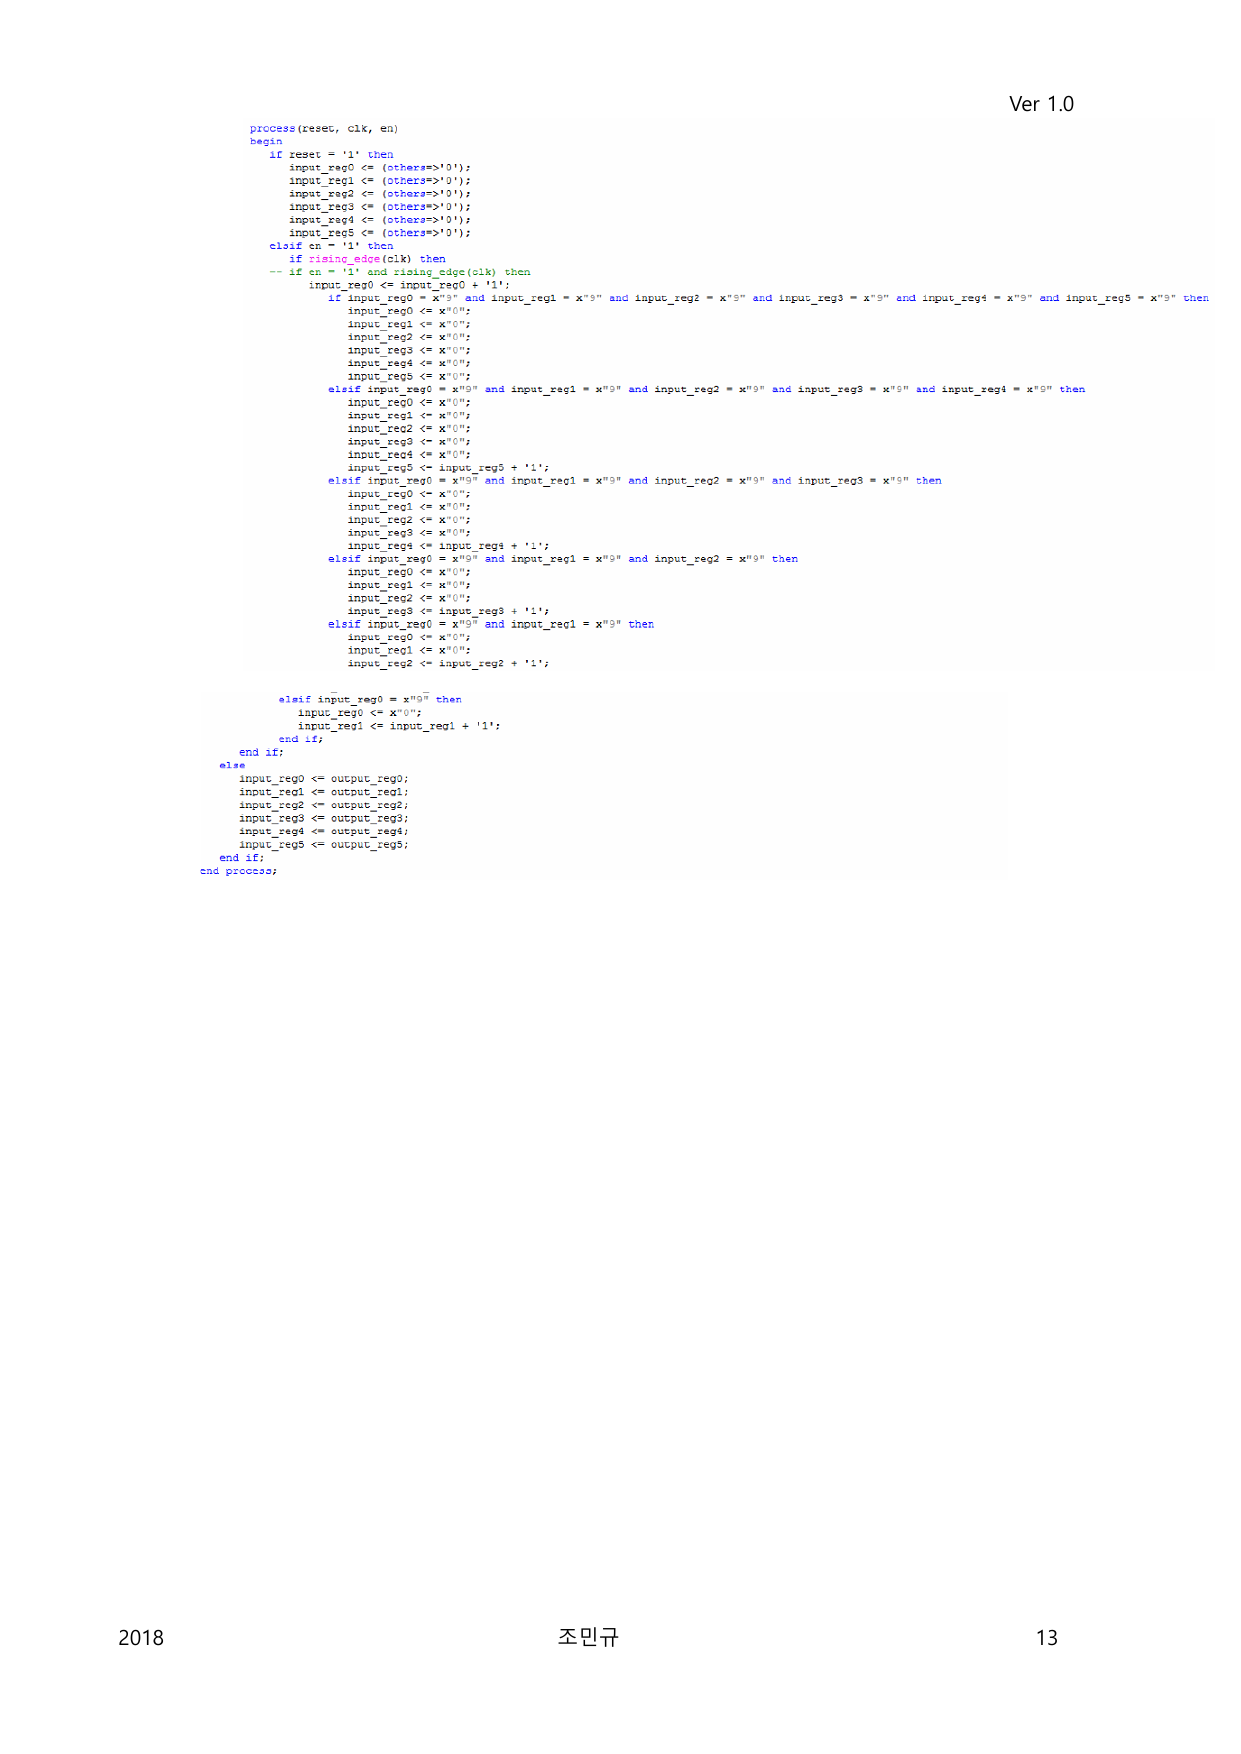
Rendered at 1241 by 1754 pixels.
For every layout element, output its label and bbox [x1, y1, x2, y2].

picture [200, 692, 1008, 880]
picture [243, 118, 1216, 671]
